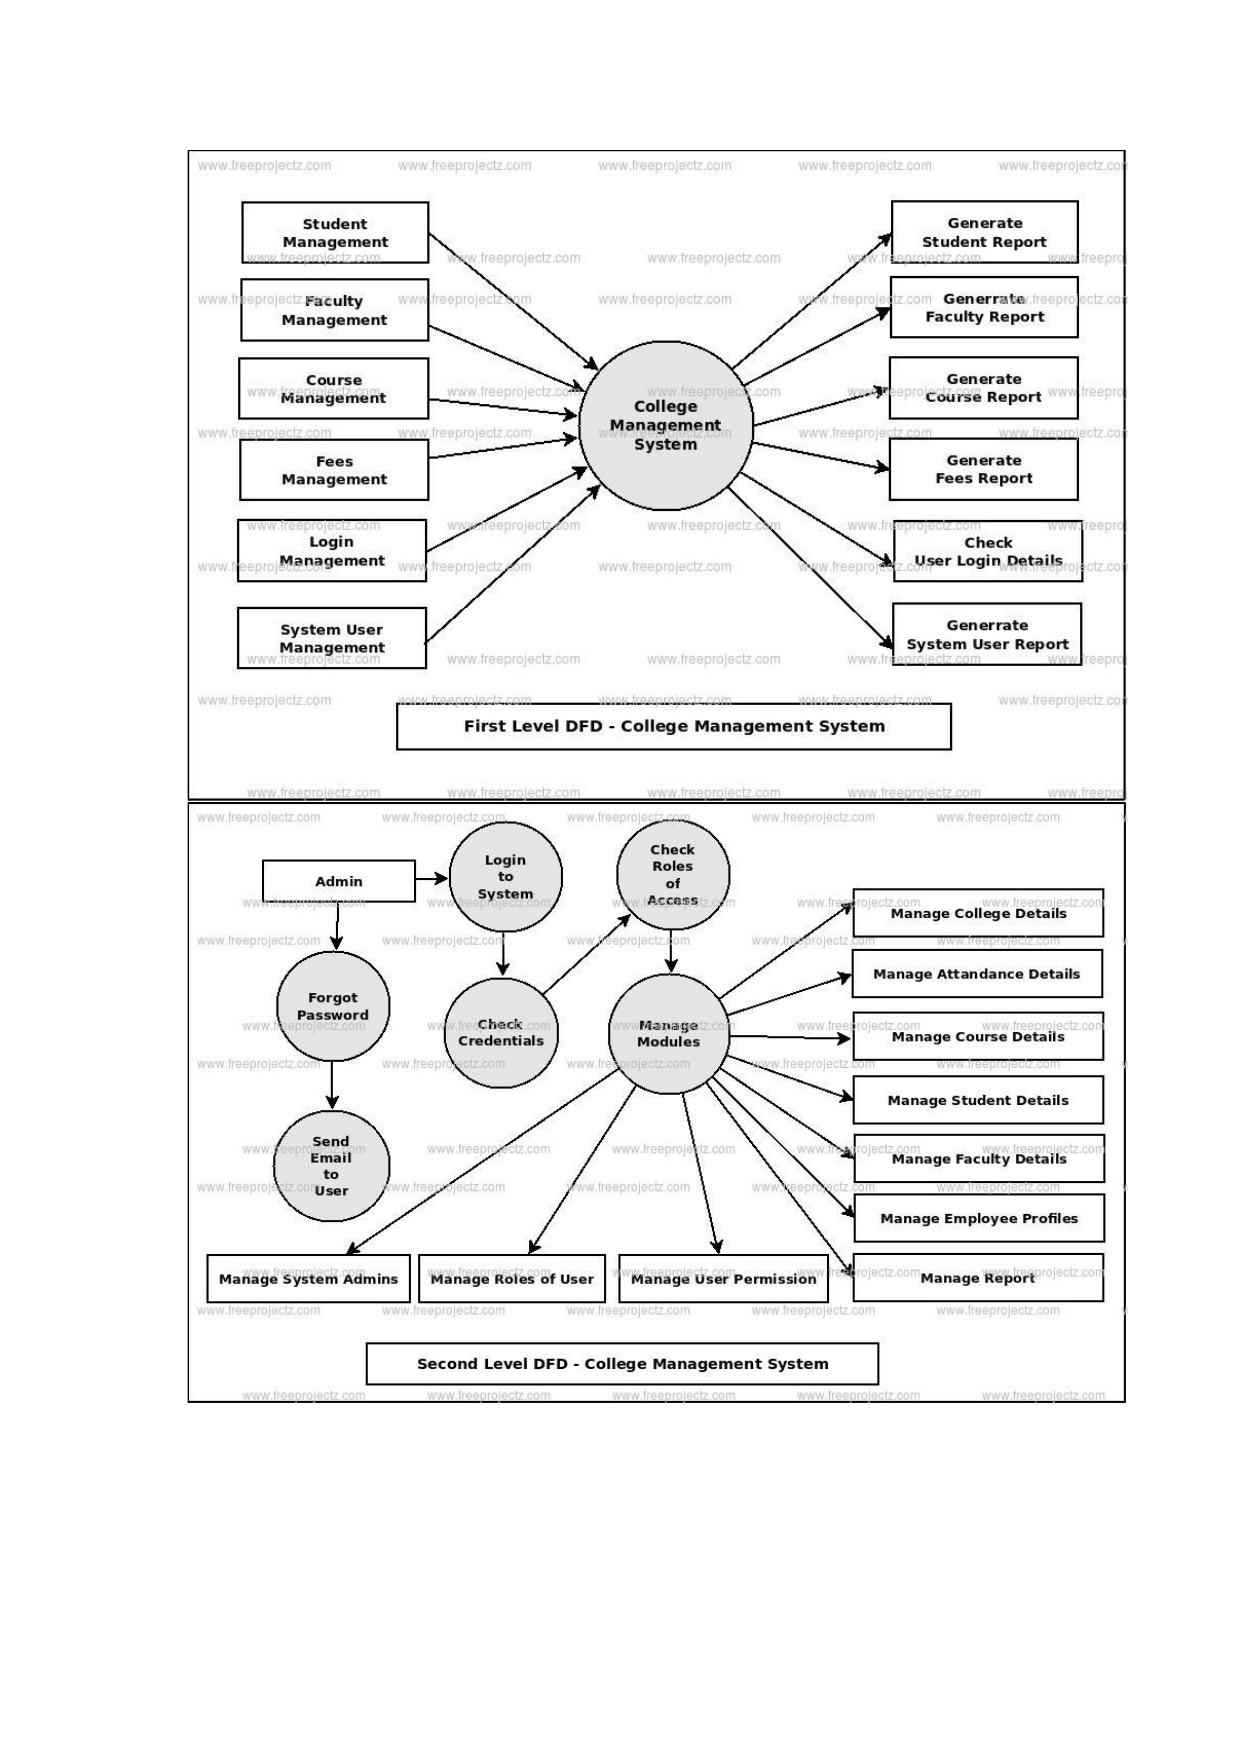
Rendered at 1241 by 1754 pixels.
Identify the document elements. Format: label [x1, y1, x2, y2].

picture [187, 150, 1128, 1405]
